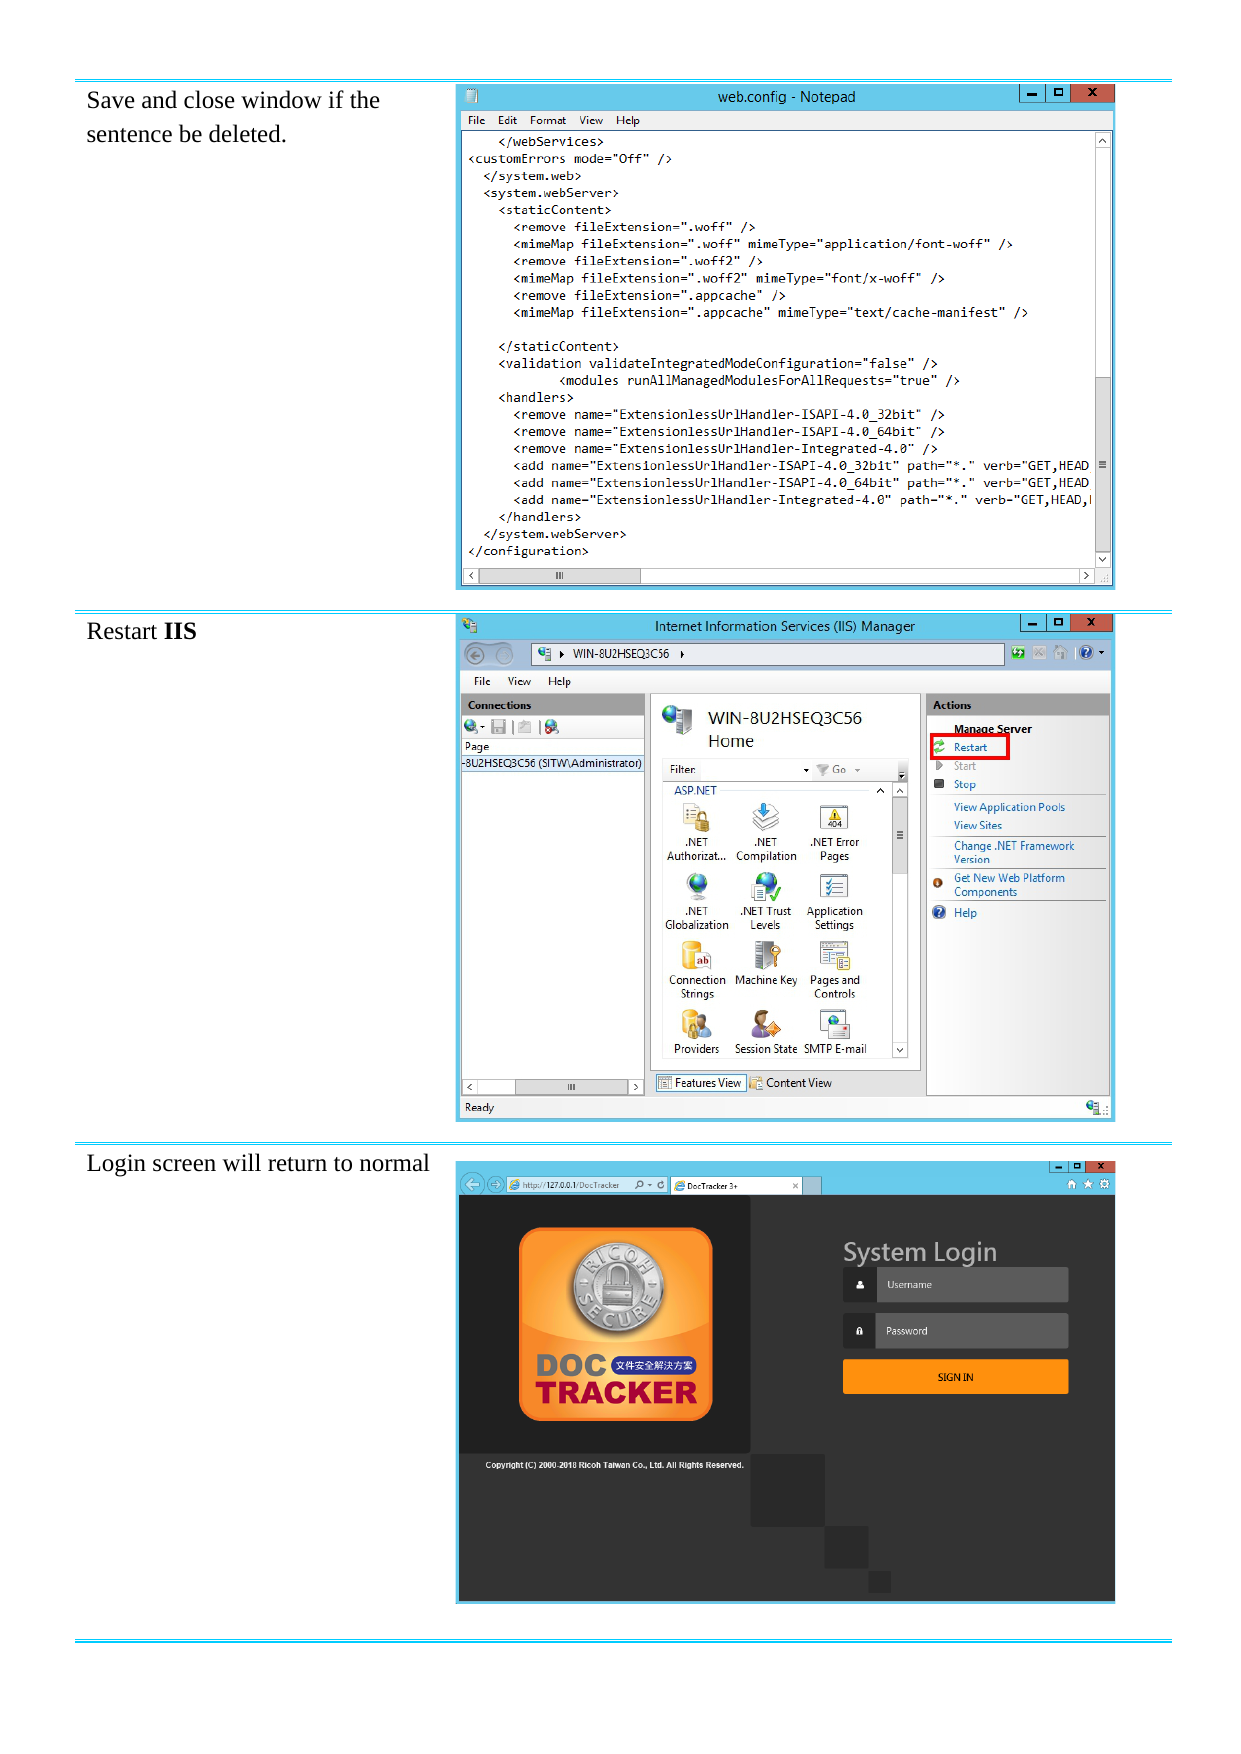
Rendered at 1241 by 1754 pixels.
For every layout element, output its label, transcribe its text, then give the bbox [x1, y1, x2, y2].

picture [455, 1161, 1116, 1604]
table_cell Restart IIS [75, 614, 444, 1142]
picture [455, 615, 1116, 1122]
table_cell [444, 82, 1172, 610]
picture [455, 84, 1116, 590]
table_cell Save and close window if the sentence be deleted. [75, 82, 444, 610]
table_cell [444, 614, 1172, 1142]
table_cell Login screen will return to normal [75, 1145, 444, 1639]
table_cell [444, 1145, 1172, 1639]
